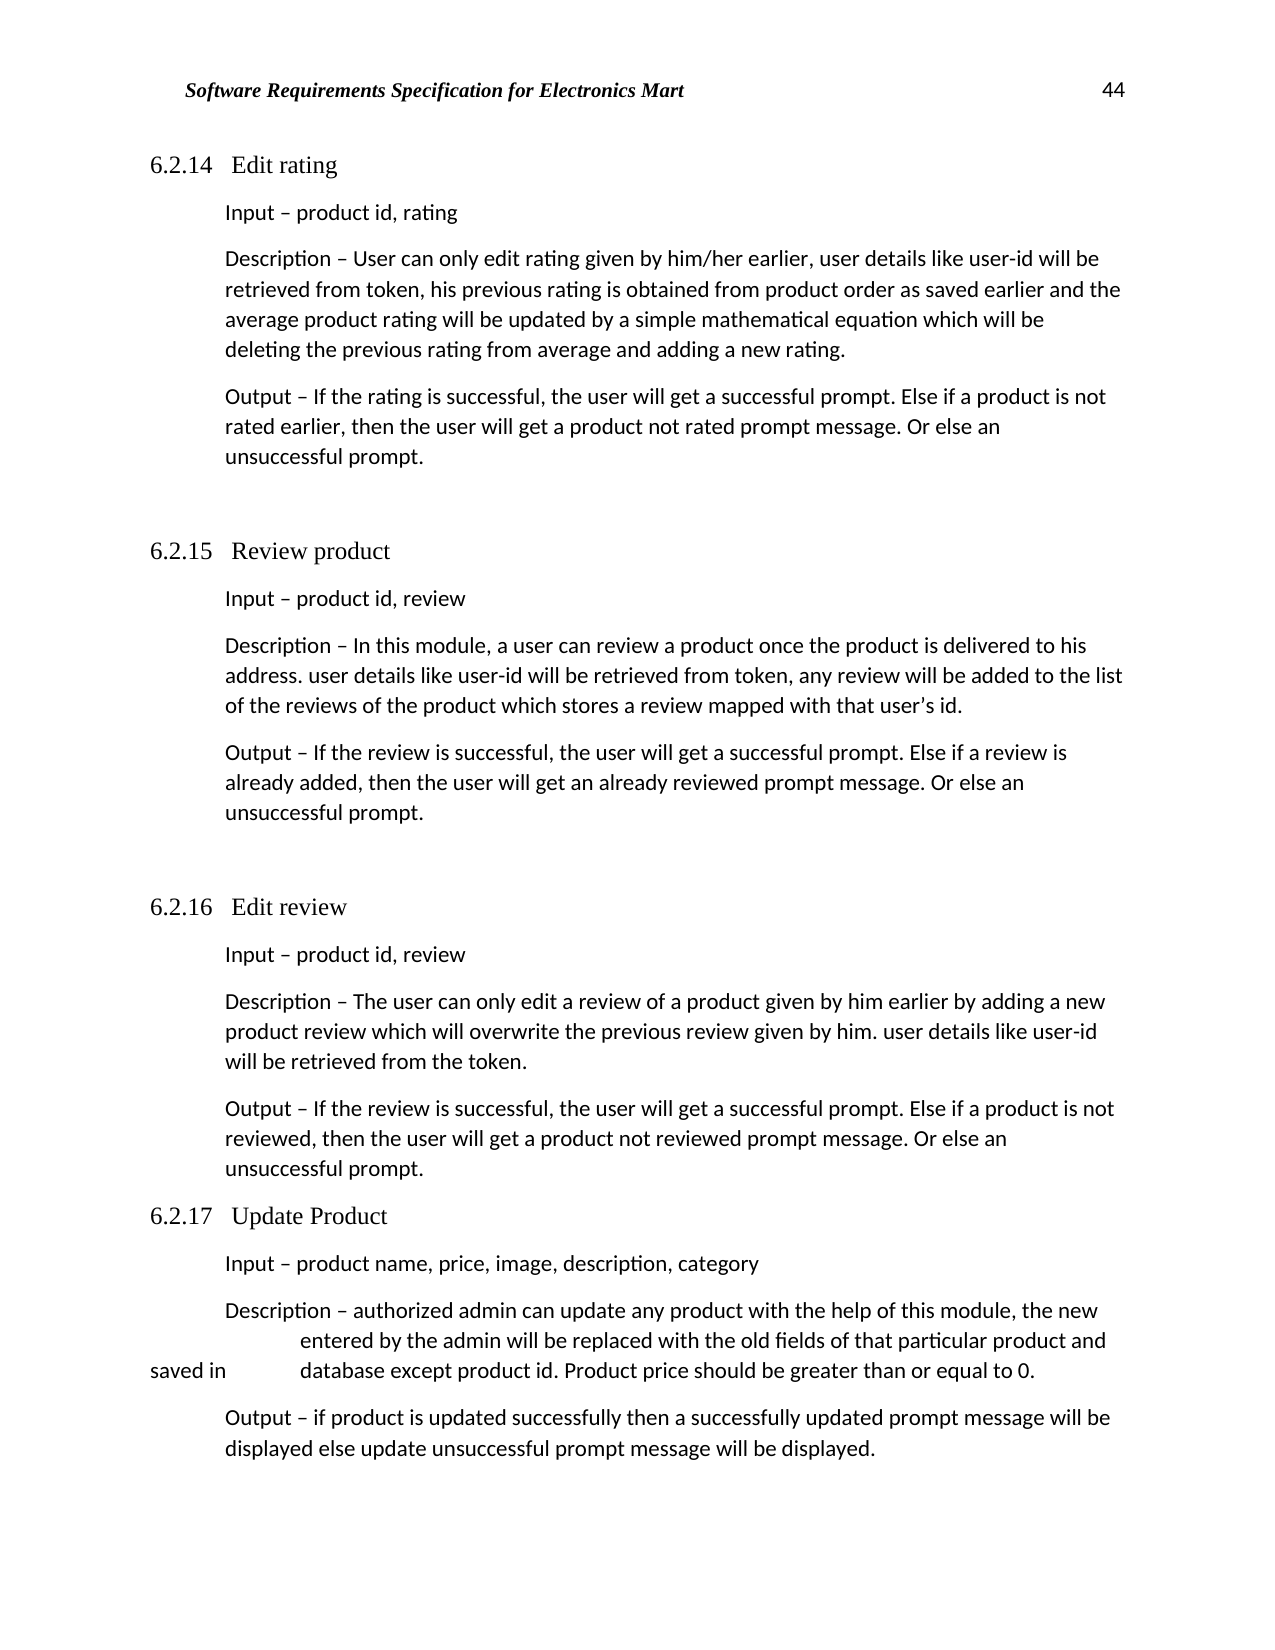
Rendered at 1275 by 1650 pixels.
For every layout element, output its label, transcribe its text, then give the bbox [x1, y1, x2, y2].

text 6.2.17 Update Product [150, 1201, 1125, 1230]
text 6.2.14 Edit rating [150, 150, 1125, 179]
text Output – If the review is successful, the user will get a successful prompt. Else if a review is already added, then the user will get an already reviewed prompt message. Or else an unsuccessful prompt. [225, 738, 1125, 827]
text Description – In this module, a user can review a product once the product is delivered to his address. user details like user-id will be retrieved from token, any review will be added to the list of the reviews of the product which stores a review mapped with that user’s id. [225, 631, 1125, 719]
text Output – If the rating is successful, the user will get a successful prompt. Else if a product is not rated earlier, then the user will get a product not rated prompt message. Or else an unsuccessful prompt. [225, 382, 1125, 471]
text Description – The user can only edit a review of a product given by him earlier by adding a new product review which will overwrite the previous review given by him. user details like user-id will be retrieved from the token. [225, 987, 1125, 1075]
text 6.2.15 Review product [150, 536, 1125, 565]
text Input – product id, rating [225, 198, 1125, 226]
text Input – product name, price, image, description, category [150, 1249, 1125, 1277]
text Output – if product is updated successfully then a successfully updated prompt message will be displayed else update unsuccessful prompt message will be displayed. [225, 1403, 1125, 1462]
text 6.2.16 Edit review [150, 892, 1125, 921]
text Input – product id, review [225, 584, 1125, 612]
text Description – User can only edit rating given by him/her earlier, user details like user-id will be retrieved from token, his previous rating is obtained from product order as saved earlier and the average product rating will be updated by a simple mathematical equation which will be deleting the previous rating from average and adding a new rating. [225, 244, 1125, 363]
text Output – If the review is successful, the user will get a successful prompt. Else if a product is not reviewed, then the user will get a product not reviewed prompt message. Or else an unsuccessful prompt. [225, 1094, 1125, 1183]
text Description – authorized admin can update any product with the help of this module, the new entered by the admin will be replaced with the old fields of that particular product and saved in database except product id. Product price should be greater than or equal to 0. [150, 1296, 1125, 1384]
text Input – product id, review [225, 940, 1125, 968]
